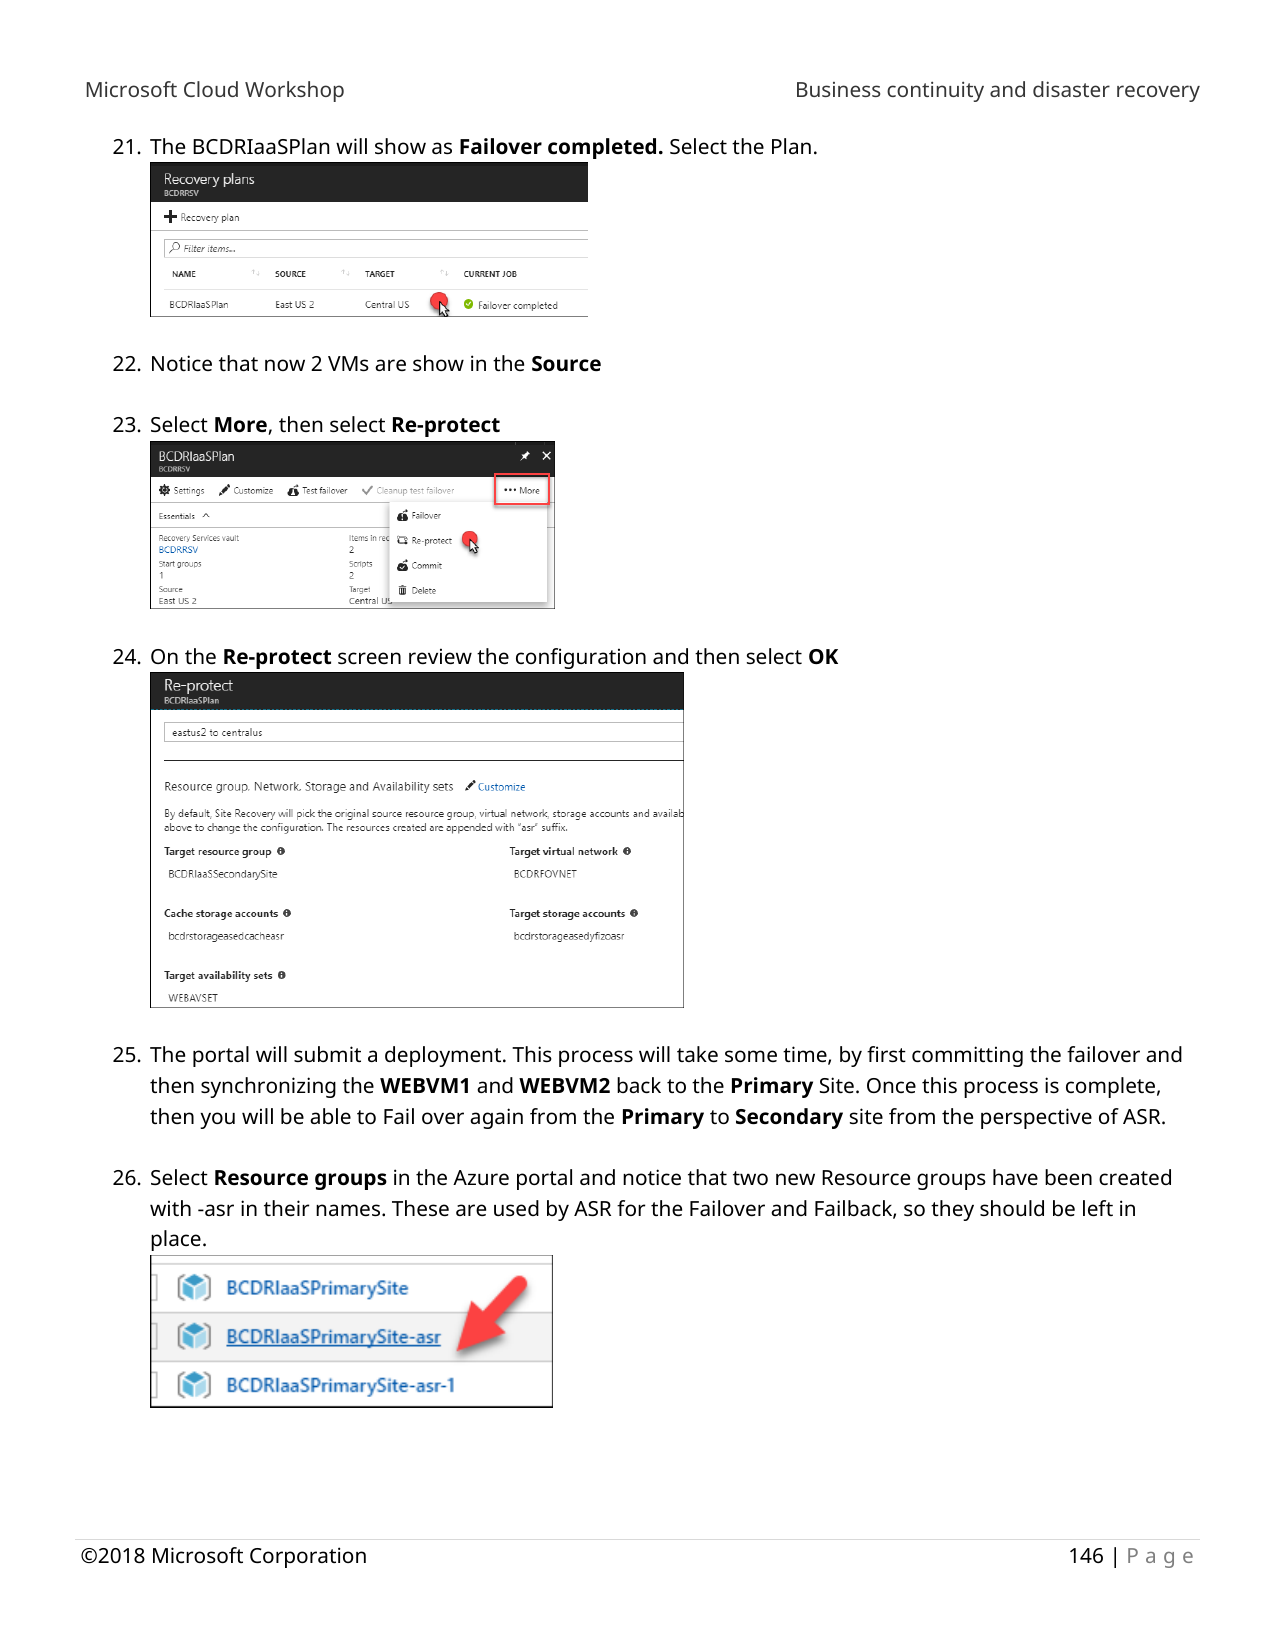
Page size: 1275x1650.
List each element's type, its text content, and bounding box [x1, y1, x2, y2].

list The BCDRIaaSPlan will show as Failover completed. Select the Plan. [112, 132, 1200, 160]
list Notice that now 2 VMs are show in the Source [112, 349, 1200, 378]
list On the Re-protect screen review the configuration and then select OK [112, 642, 1200, 670]
list The portal will submit a deployment. This process will take some time, by first committing the failover and then synchronizing the WEBVM1 and WEBVM2 back to the Primary Site. Once this process is complete, then you will be able to Fail over again from the Primary to Secondary site from the perspective of ASR. [112, 1041, 1200, 1130]
picture [150, 162, 588, 317]
picture [150, 1255, 553, 1408]
picture [150, 441, 555, 609]
list Select More, then select Re-protect [112, 411, 1200, 439]
list Select Resource groups in the Azure portal and notice that two new Resource groups have been created with -asr in their names. These are used by ASR for the Failover and Failback, so they should be left in place. [112, 1163, 1200, 1253]
picture [150, 672, 684, 1008]
